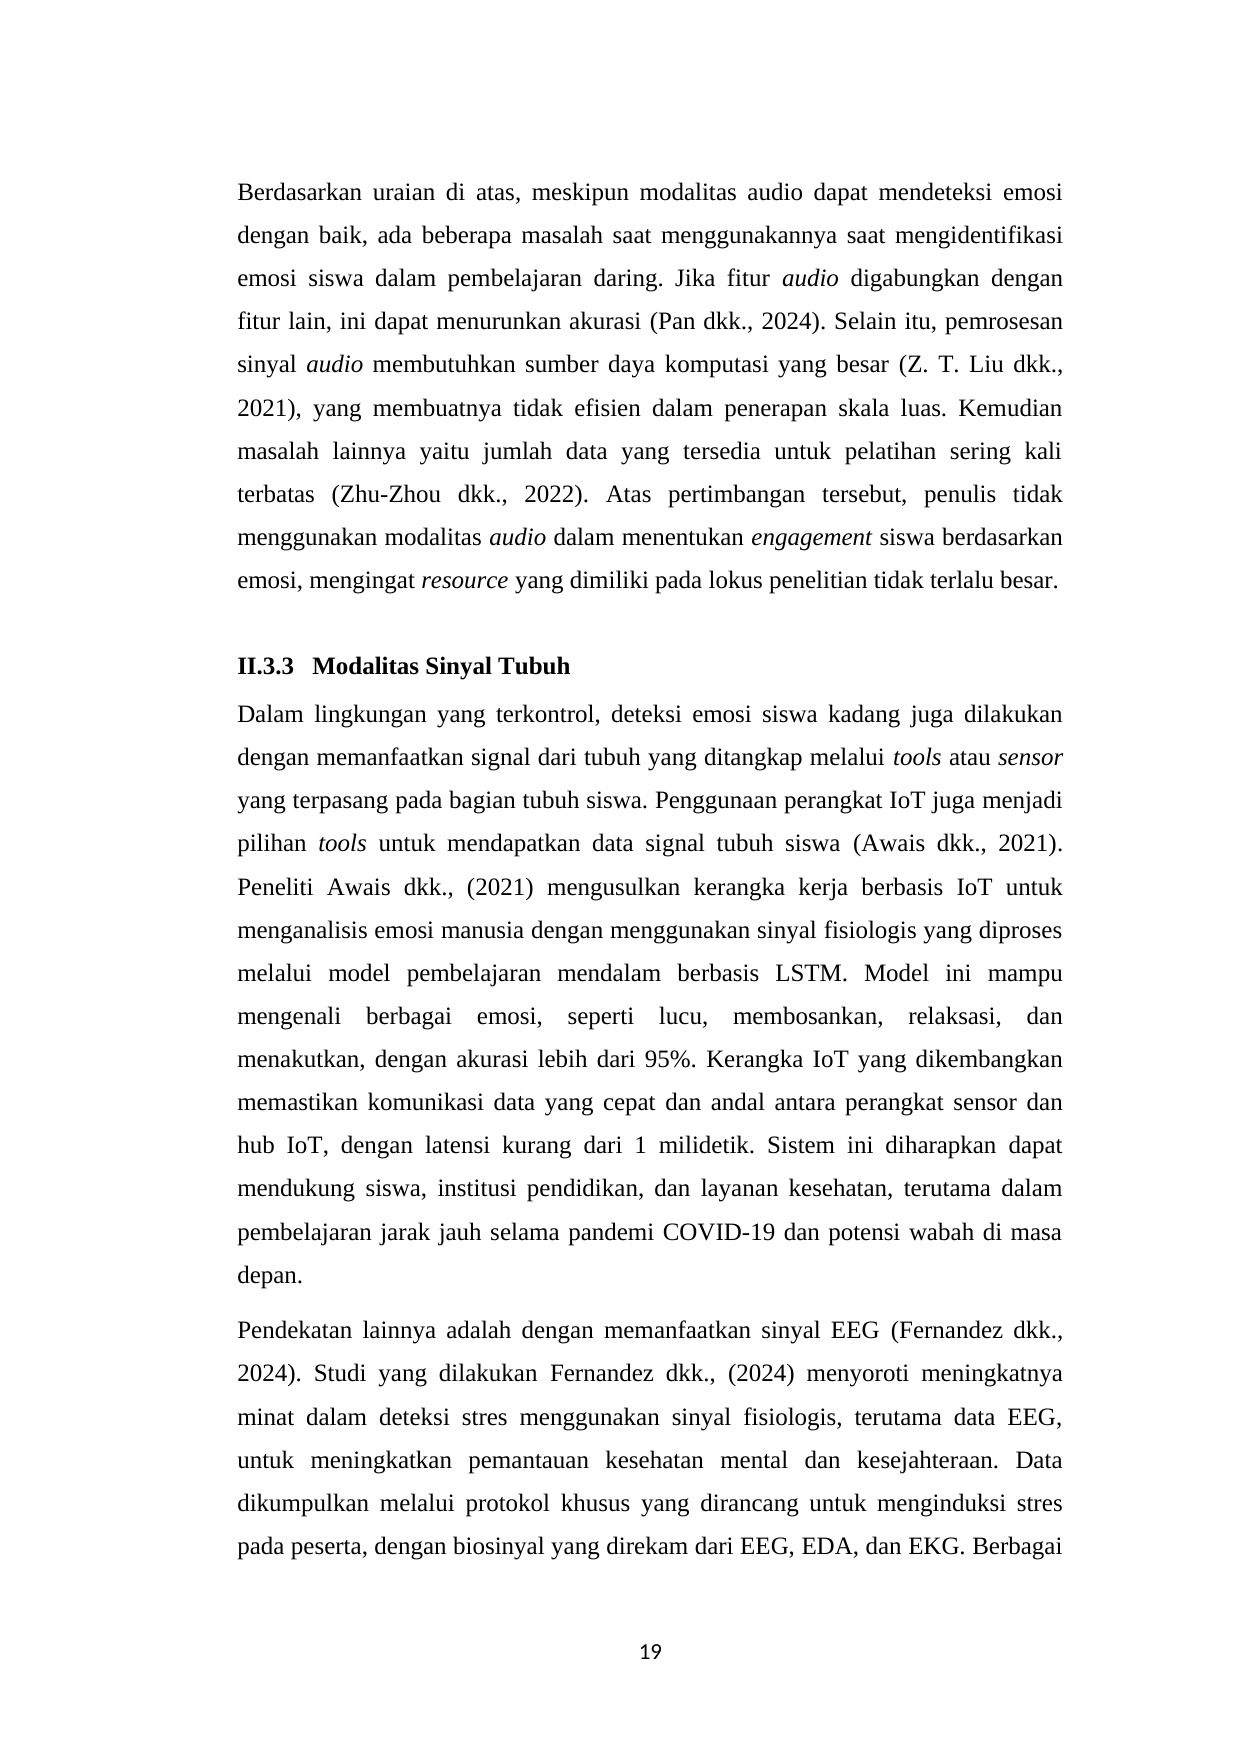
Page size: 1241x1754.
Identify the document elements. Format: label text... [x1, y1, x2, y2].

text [237, 1315, 1063, 1560]
text Berdasarkan uraian di atas, meskipun modalitas audio dapat mendeteksi emosi dengan baik, ada beberapa masalah saat menggunakannya saat mengidentifikasi emosi siswa dalam pembelajaran daring. Jika fitur audio digabungkan dengan fitur lain, ini dapat menurunkan akurasi (Pan dkk., 2024). Selain itu, pemrosesan sinyal audio membutuhkan sumber daya komputasi yang besar (Z. T. Liu dkk., 2021), yang membuatnya tidak efisien dalam penerapan skala luas. Kemudian masalah lainnya yaitu jumlah data yang tersedia untuk pelatihan sering kali terbatas (Zhu-Zhou dkk., 2022). Atas pertimbangan tersebut, penulis tidak menggunakan modalitas audio dalam menentukan engagement siswa berdasarkan emosi, mengingat resource yang dimiliki pada lokus penelitian tidak terlalu besar. [237, 177, 1063, 594]
text Dalam lingkungan yang terkontrol, deteksi emosi siswa kadang juga dilakukan dengan memanfaatkan signal dari tubuh yang ditangkap melalui tools atau sensor yang terpasang pada bagian tubuh siswa. Penggunaan perangkat IoT juga menjadi pilihan tools untuk mendapatkan data signal tubuh siswa (Awais dkk., 2021). Peneliti Awais dkk., (2021) mengusulkan kerangka kerja berbasis IoT untuk menganalisis emosi manusia dengan menggunakan sinyal fisiologis yang diproses melalui model pembelajaran mendalam berbasis LSTM. Model ini mampu mengenali berbagai emosi, seperti lucu, membosankan, relaksasi, dan menakutkan, dengan akurasi lebih dari 95%. Kerangka IoT yang dikembangkan memastikan komunikasi data yang cepat dan andal antara perangkat sensor dan hub IoT, dengan latensi kurang dari 1 milidetik. Sistem ini diharapkan dapat mendukung siswa, institusi pendidikan, dan layanan kesehatan, terutama dalam pembelajaran jarak jauh selama pandemi COVID-19 dan potensi wabah di masa depan. [237, 699, 1063, 1288]
list Modalitas Sinyal Tubuh [237, 651, 1063, 680]
